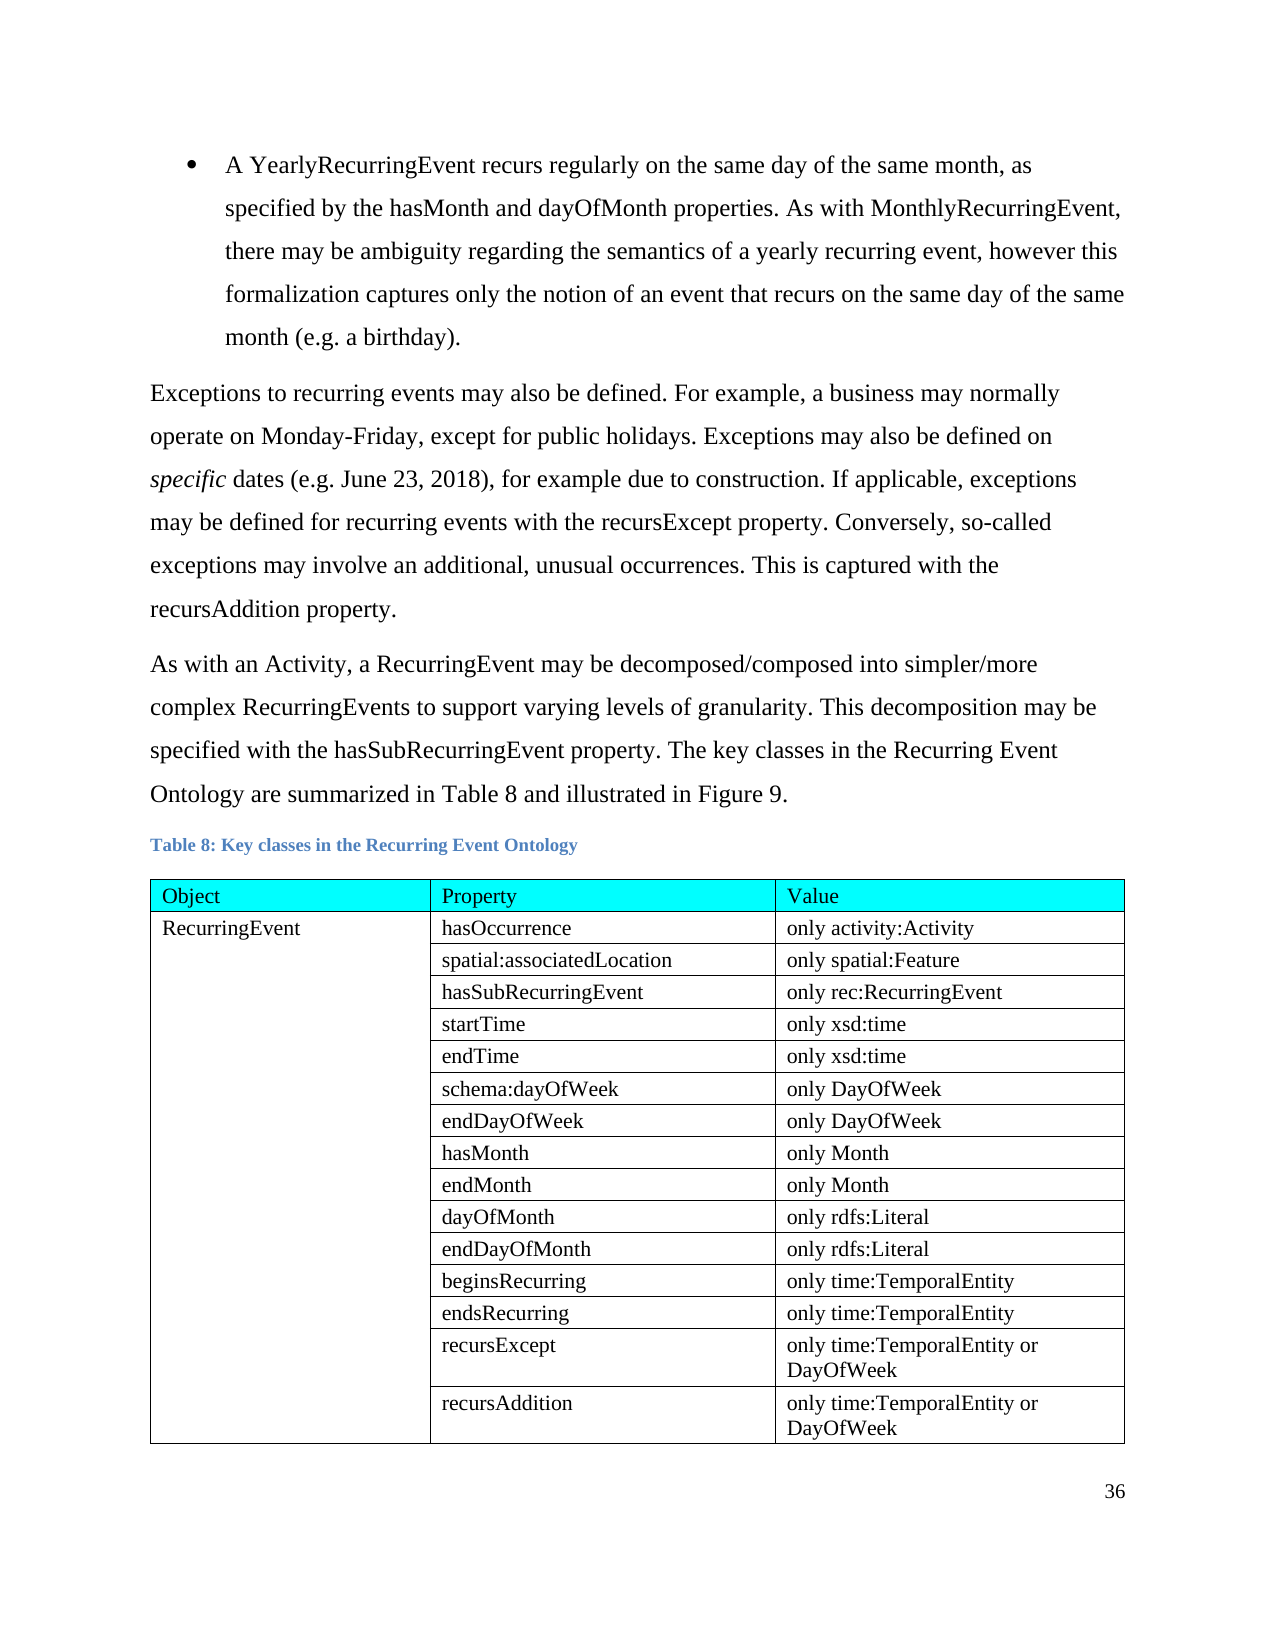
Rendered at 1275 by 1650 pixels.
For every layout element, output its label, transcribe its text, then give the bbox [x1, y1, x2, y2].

table_header Property [431, 880, 775, 911]
table_cell recursAddition [431, 1387, 775, 1443]
list A YearlyRecurringEvent recurs regularly on the same day of the same month, as specified by the hasMonth and dayOfMonth properties. As with MonthlyRecurringEvent, there may be ambiguity regarding the semantics of a yearly recurring event, however this formalization captures only the notion of an event that recurs on the same day of the same month (e.g. a birthday). [187, 150, 1125, 351]
table_cell only activity:Activity [776, 912, 1124, 943]
table_cell endsRecurring [431, 1297, 775, 1328]
table_cell only spatial:Feature [776, 944, 1124, 975]
table_cell only Month [776, 1137, 1124, 1168]
table_cell hasOccurrence [431, 912, 775, 943]
table_cell RecurringEvent [151, 912, 430, 1443]
table_cell spatial:associatedLocation [431, 944, 775, 975]
table_cell only time:TemporalEntity or DayOfWeek [776, 1387, 1124, 1443]
table_cell recursExcept [431, 1329, 775, 1386]
table_cell startTime [431, 1009, 775, 1039]
table_cell only Month [776, 1169, 1124, 1200]
table_cell only rdfs:Literal [776, 1233, 1124, 1264]
table_cell only rec:RecurringEvent [776, 976, 1124, 1007]
table_cell only time:TemporalEntity [776, 1265, 1124, 1296]
table_cell dayOfMonth [431, 1201, 775, 1232]
table_cell endDayOfWeek [431, 1105, 775, 1136]
table_cell endDayOfMonth [431, 1233, 775, 1264]
table_cell only rdfs:Literal [776, 1201, 1124, 1232]
table_cell only time:TemporalEntity or DayOfWeek [776, 1329, 1124, 1386]
table_cell endMonth [431, 1169, 775, 1200]
table_cell only xsd:time [776, 1041, 1124, 1072]
text Exceptions to recurring events may also be defined. For example, a business may normally operate on Monday-Friday, except for public holidays. Exceptions may also be defined on specific dates (e.g. June 23, 2018), for example due to construction. If applicable, exceptions may be defined for recurring events with the recursExcept property. Conversely, so-called exceptions may involve an additional, unusual occurrences. This is captured with the recursAddition property. [150, 378, 1125, 622]
text As with an Activity, a RecurringEvent may be decomposed/composed into simpler/more complex RecurringEvents to support varying levels of granularity. This decomposition may be specified with the hasSubRecurringEvent property. The key classes in the Recurring Event Ontology are summarized in Table 8 and illustrated in Figure 9. [150, 649, 1125, 807]
table_cell only time:TemporalEntity [776, 1297, 1124, 1328]
table_header Object [151, 880, 430, 911]
table_header Value [776, 880, 1124, 911]
table_cell only xsd:time [776, 1009, 1124, 1039]
table_cell only DayOfWeek [776, 1073, 1124, 1104]
table_cell hasSubRecurringEvent [431, 976, 775, 1007]
table_cell only DayOfWeek [776, 1105, 1124, 1136]
table_cell endTime [431, 1041, 775, 1072]
table_cell beginsRecurring [431, 1265, 775, 1296]
table_cell hasMonth [431, 1137, 775, 1168]
table_cell schema:dayOfWeek [431, 1073, 775, 1104]
